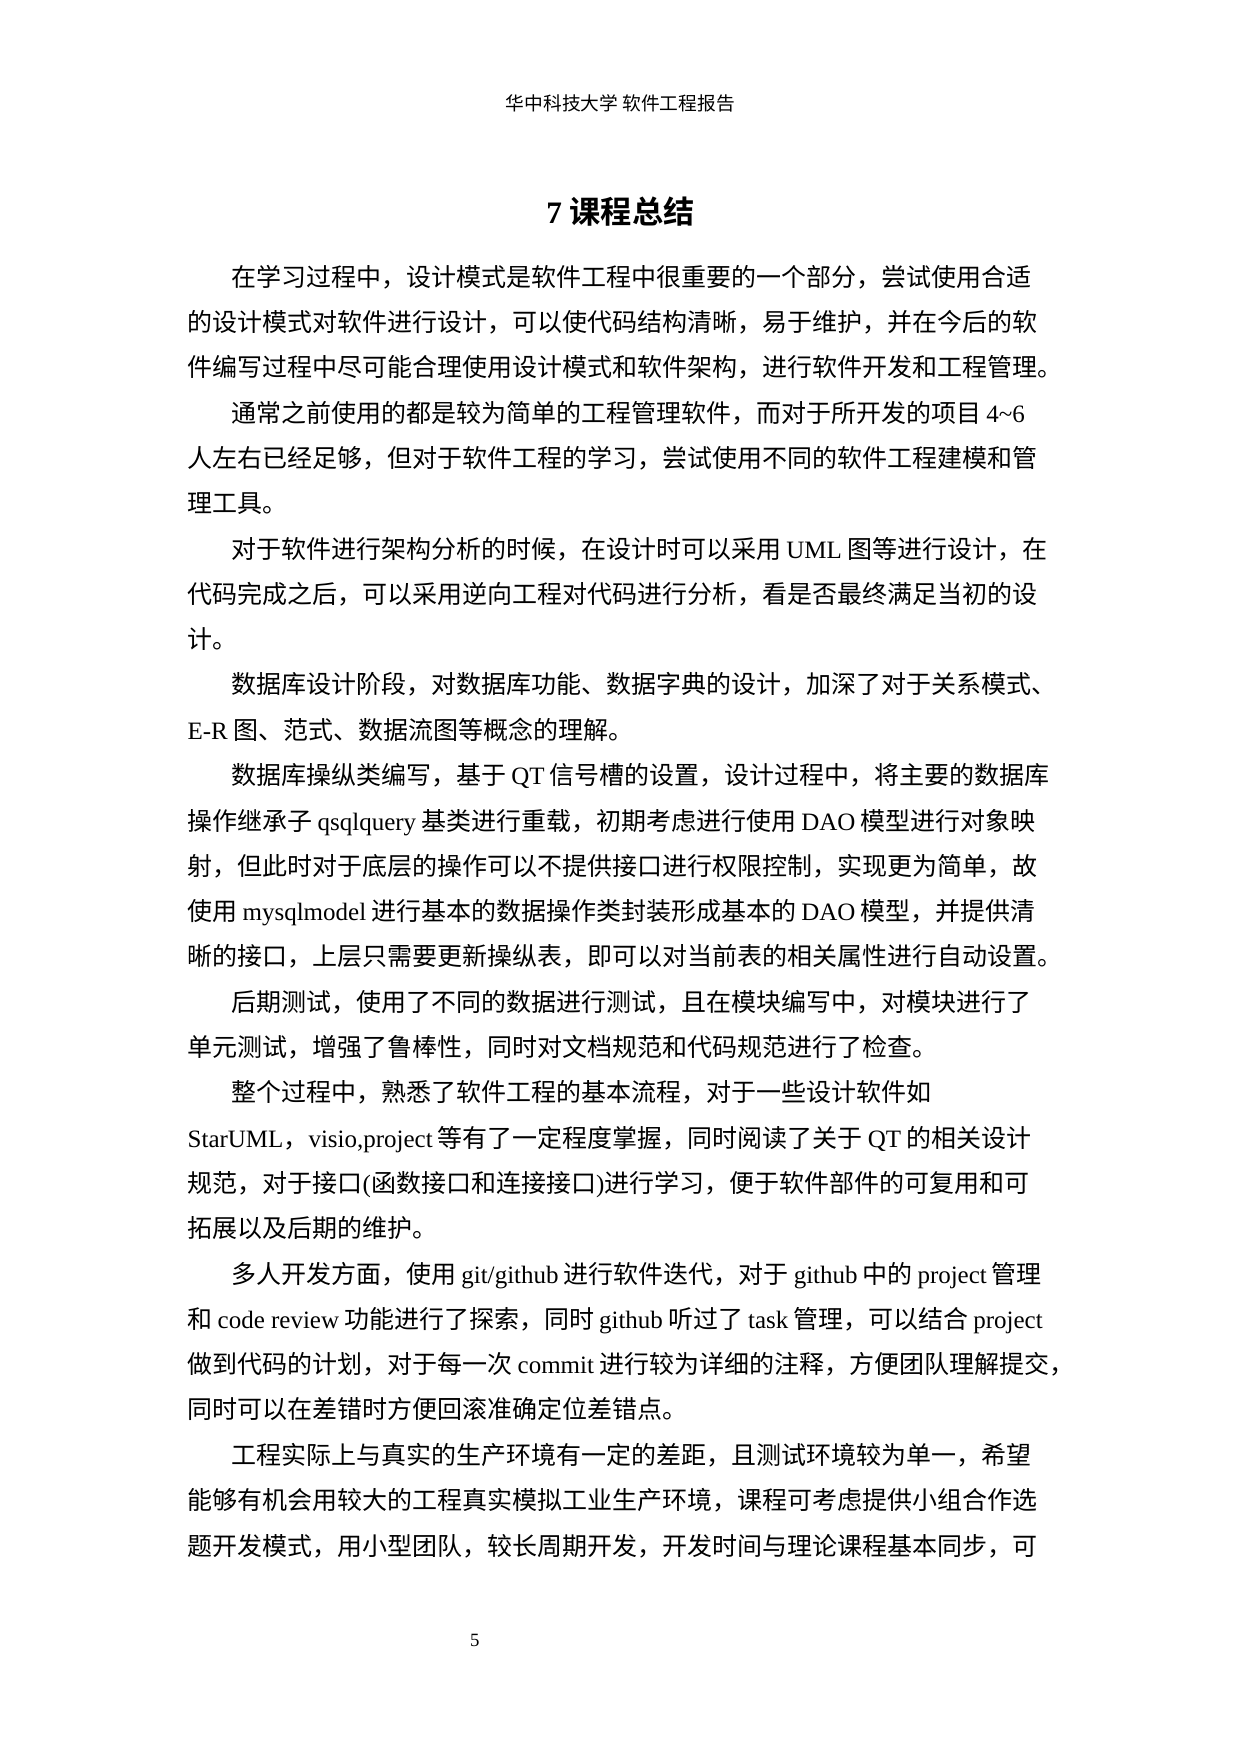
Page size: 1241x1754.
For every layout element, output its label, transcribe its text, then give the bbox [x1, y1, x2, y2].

text 通常之前使用的都是较为简单的工程管理软件，而对于所开发的项目4~6人左右已经足够，但对于软件工程的学习，尝试使用不同的软件工程建模和管理工具。 [187, 393, 1053, 520]
text 在学习过程中，设计模式是软件工程中很重要的一个部分，尝试使用合适的设计模式对软件进行设计，可以使代码结构清晰，易于维护，并在今后的软件编写过程中尽可能合理使用设计模式和软件架构，进行软件开发和工程管理。 [187, 257, 1053, 384]
list 数据库设计阶段，对数据库功能、数据字典的设计，加深了对于关系模式、E-R图、范式、数据流图等概念的理解。 [187, 665, 1053, 747]
list 数据库操纵类编写，基于QT信号槽的设置，设计过程中，将主要的数据库操作继承子qsqlquery基类进行重载，初期考虑进行使用DAO模型进行对象映射，但此时对于底层的操作可以不提供接口进行权限控制，实现更为简单，故使用mysqlmodel进行基本的数据操作类封装形成基本的DAO模型，并提供清晰的接口，上层只需要更新操纵表，即可以对当前表的相关属性进行自动设置。 [187, 756, 1053, 973]
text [187, 1435, 1053, 1562]
text 整个过程中，熟悉了软件工程的基本流程，对于一些设计软件如StarUML，visio,project等有了一定程度掌握，同时阅读了关于QT的相关设计规范，对于接口(函数接口和连接接口)进行学习，便于软件部件的可复用和可拓展以及后期的维护。 [187, 1073, 1053, 1245]
text 后期测试，使用了不同的数据进行测试，且在模块编写中，对模块进行了单元测试，增强了鲁棒性，同时对文档规范和代码规范进行了检查。 [187, 982, 1053, 1064]
text 对于软件进行架构分析的时候，在设计时可以采用UML图等进行设计，在代码完成之后，可以采用逆向工程对代码进行分析，看是否最终满足当初的设计。 [187, 529, 1053, 656]
subtitle 7 课程总结 [187, 187, 1053, 232]
text 多人开发方面，使用git/github进行软件迭代，对于github中的project管理和code review功能进行了探索，同时github听过了task管理，可以结合project做到代码的计划，对于每一次commit进行较为详细的注释，方便团队理解提交，同时可以在差错时方便回滚准确定位差错点。 [187, 1254, 1053, 1426]
